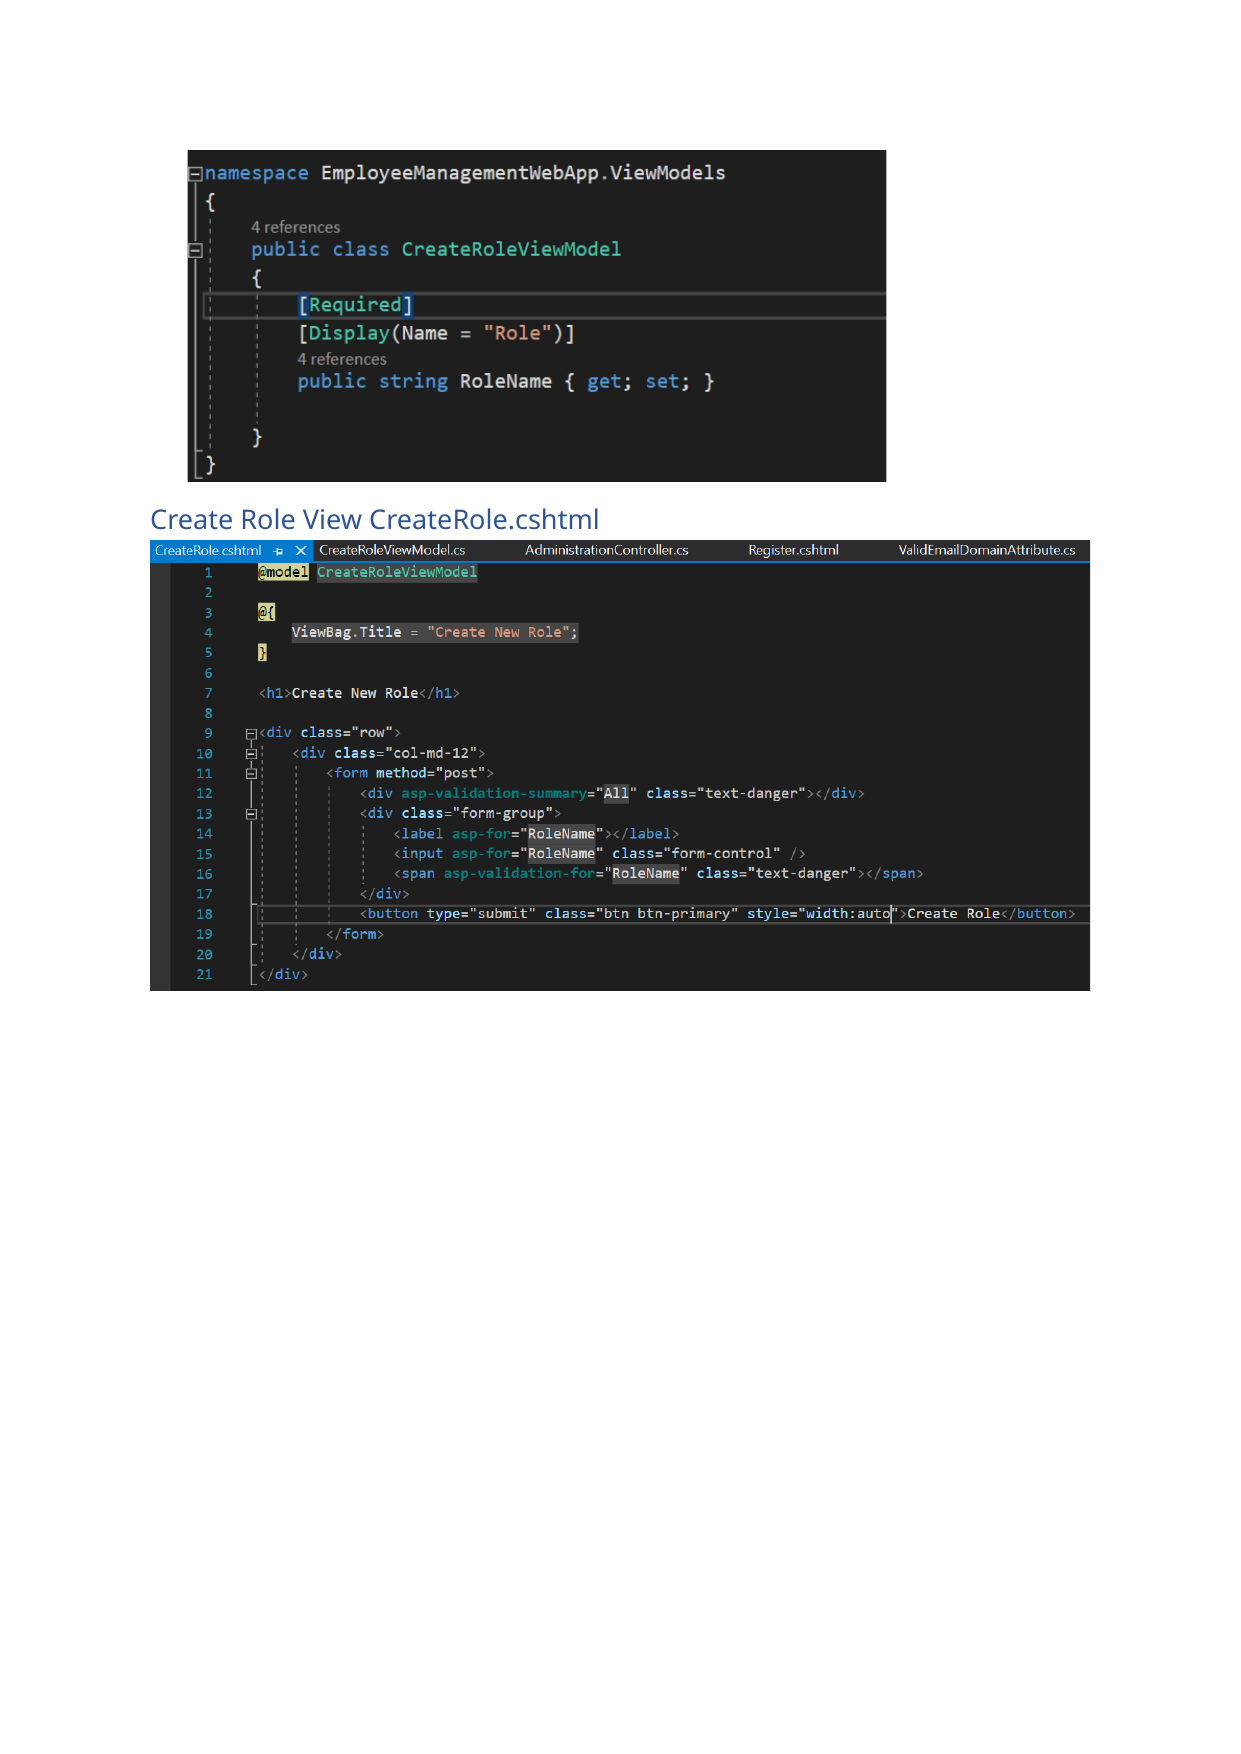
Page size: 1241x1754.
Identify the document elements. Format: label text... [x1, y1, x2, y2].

picture [150, 540, 1091, 991]
picture [187, 150, 887, 482]
subtitle Create Role View CreateRole.cshtml [150, 500, 1090, 537]
